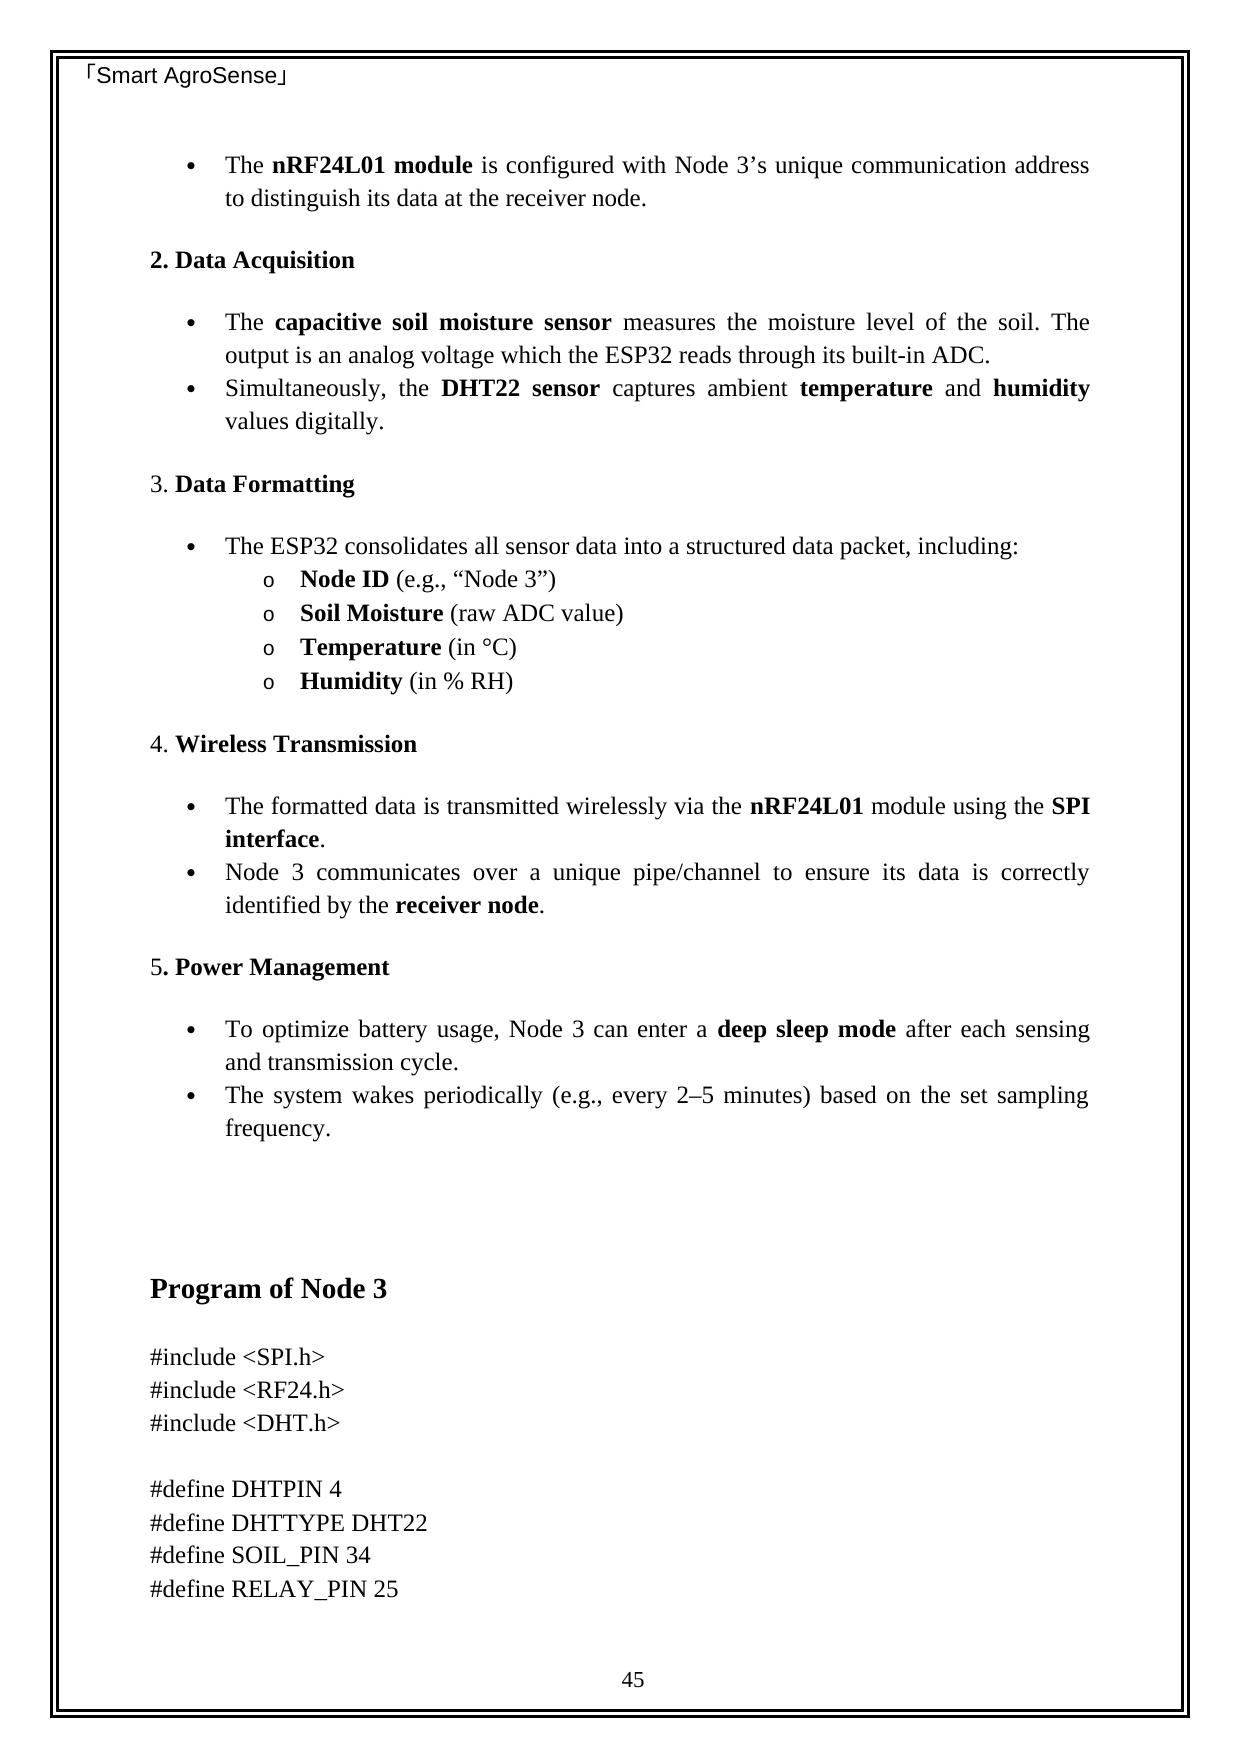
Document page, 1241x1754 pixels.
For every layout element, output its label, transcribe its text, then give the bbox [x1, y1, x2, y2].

list The nRF24L01 module is configured with Node 3’s unique communication address to distinguish its data at the receiver node. [187, 150, 1090, 212]
list Node 3 communicates over a unique pipe/channel to ensure its data is correctly identified by the receiver node. [187, 857, 1090, 919]
list The system wakes periodically (e.g., every 2–5 minutes) based on the set sampling frequency. [187, 1081, 1090, 1142]
list Temperature (in °C) [262, 632, 1090, 661]
list Humidity (in % RH) [262, 666, 1090, 695]
list The formatted data is transmitted wirelessly via the nRF24L01 module using the SPI interface. [187, 791, 1090, 853]
text #define DHTTYPE DHT22 [150, 1508, 1090, 1536]
list Simultaneously, the DHT22 sensor captures ambient temperature and humidity values digitally. [187, 373, 1090, 435]
list To optimize battery usage, Node 3 can enter a deep sleep mode after each sensing and transmission cycle. [187, 1014, 1090, 1076]
text 3. Data Formatting [150, 469, 1090, 497]
text 2. Data Acquisition [150, 245, 1090, 274]
text #include <RF24.h> [150, 1376, 1090, 1404]
text #define RELAY_PIN 25 [150, 1574, 1090, 1602]
list Node ID (e.g., “Node 3”) [262, 564, 1090, 593]
list The capacitive soil moisture sensor measures the moisture level of the soil. The output is an analog voltage which the ESP32 reads through its built-in ADC. [187, 307, 1090, 369]
text #define SOIL_PIN 34 [150, 1541, 1090, 1569]
text 5. Power Management [150, 952, 1090, 981]
text Program of Node 3 [150, 1271, 1090, 1304]
list The ESP32 consolidates all sensor data into a structured data packet, including: [187, 531, 1090, 559]
list Soil Moisture (raw ADC value) [262, 598, 1090, 627]
text #include <SPI.h> [150, 1342, 1090, 1371]
text #include <DHT.h> [150, 1408, 1090, 1437]
text 4. Wireless Transmission [150, 729, 1090, 758]
text #define DHTPIN 4 [150, 1474, 1090, 1503]
